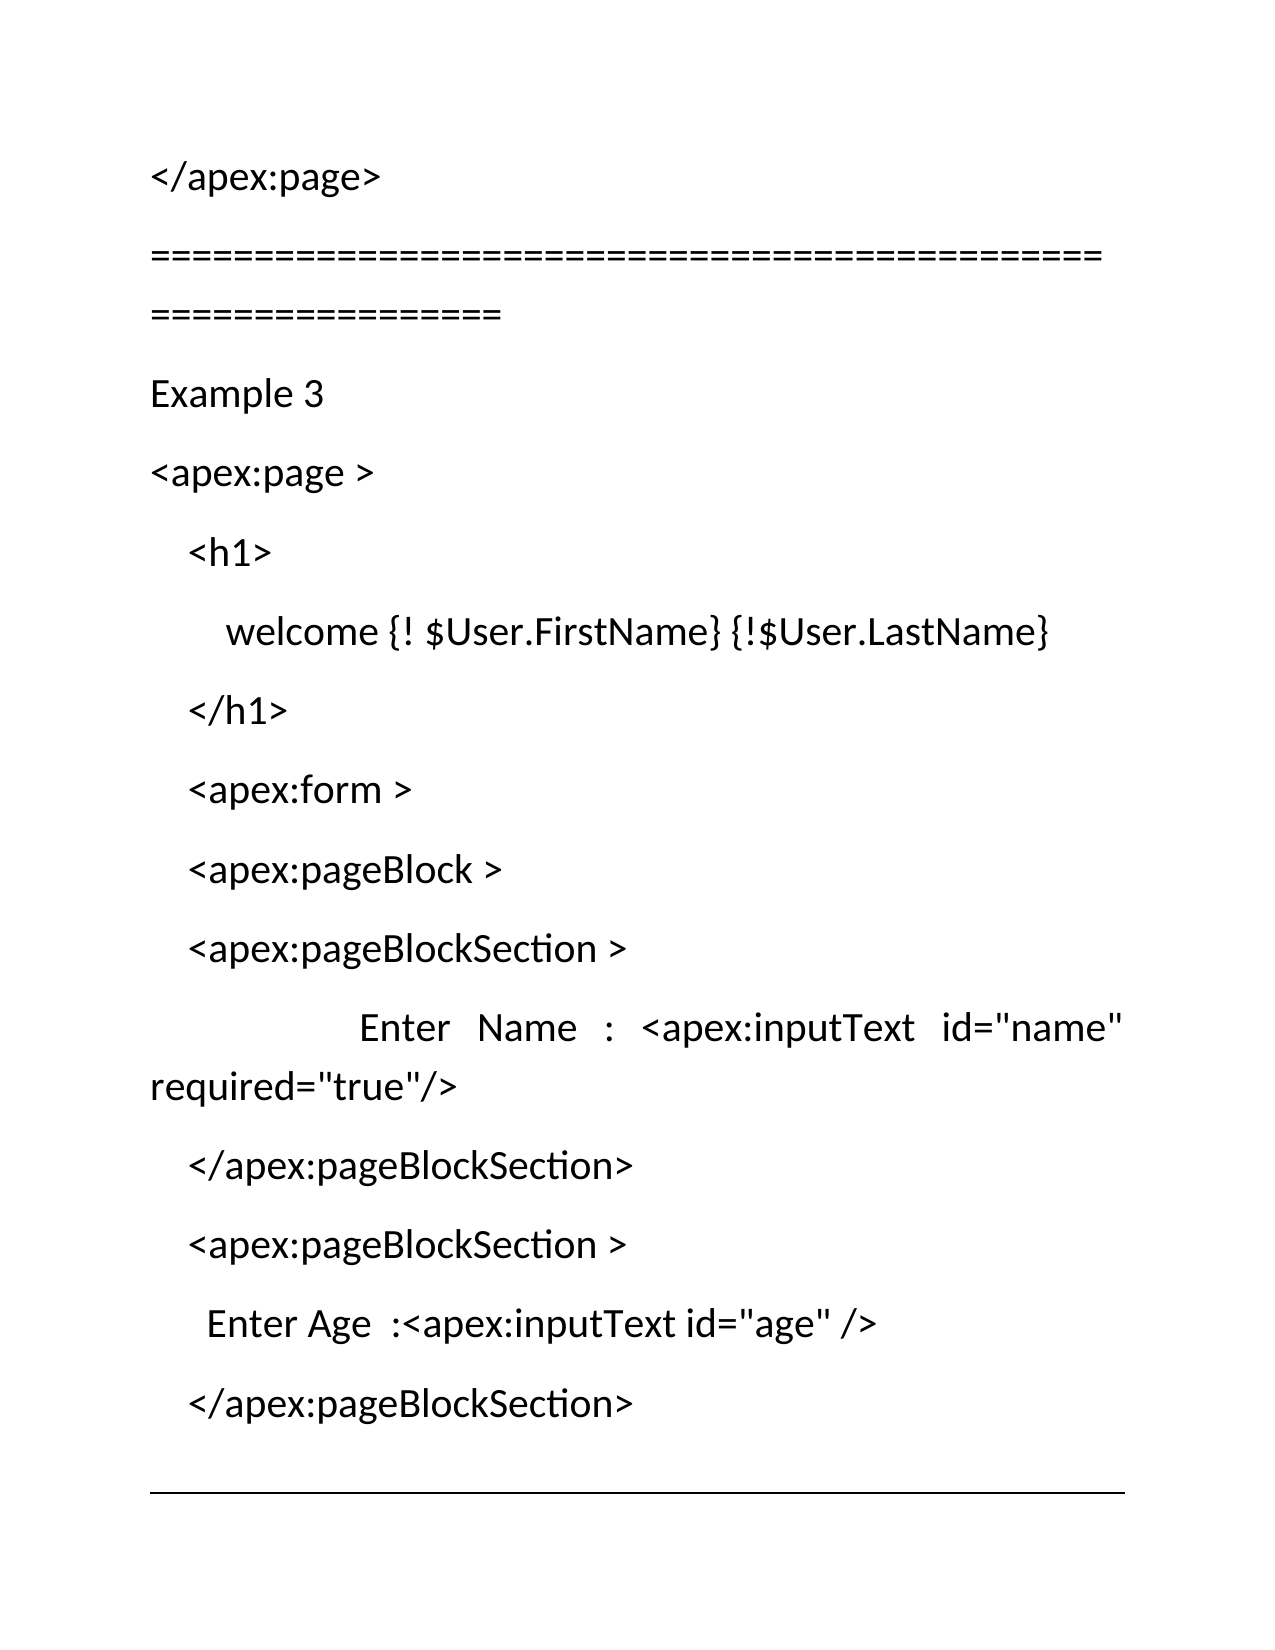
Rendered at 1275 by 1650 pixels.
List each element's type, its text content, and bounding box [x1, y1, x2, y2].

text <apex:page > [150, 446, 1125, 497]
text Example 3 [150, 367, 1125, 418]
text welcome {! $User.FirstName} {!$User.LastName} [150, 605, 1125, 656]
text <apex:pageBlockSection > [150, 1218, 1125, 1269]
text </apex:pageBlockSection> [150, 1139, 1125, 1190]
text <h1> [150, 526, 1125, 576]
text </apex:pageBlockSection> [150, 1377, 1125, 1492]
text <apex:form > [150, 763, 1125, 814]
text =============================================================== [150, 229, 1125, 338]
text <apex:pageBlock > [150, 843, 1125, 893]
text <apex:pageBlockSection > [150, 922, 1125, 973]
text </apex:page> [150, 150, 1125, 201]
text Enter Age :<apex:inputText id="age" /> [150, 1297, 1125, 1348]
text </h1> [150, 684, 1125, 735]
text Enter Name : <apex:inputText id="name" required="true"/> [150, 1001, 1125, 1110]
